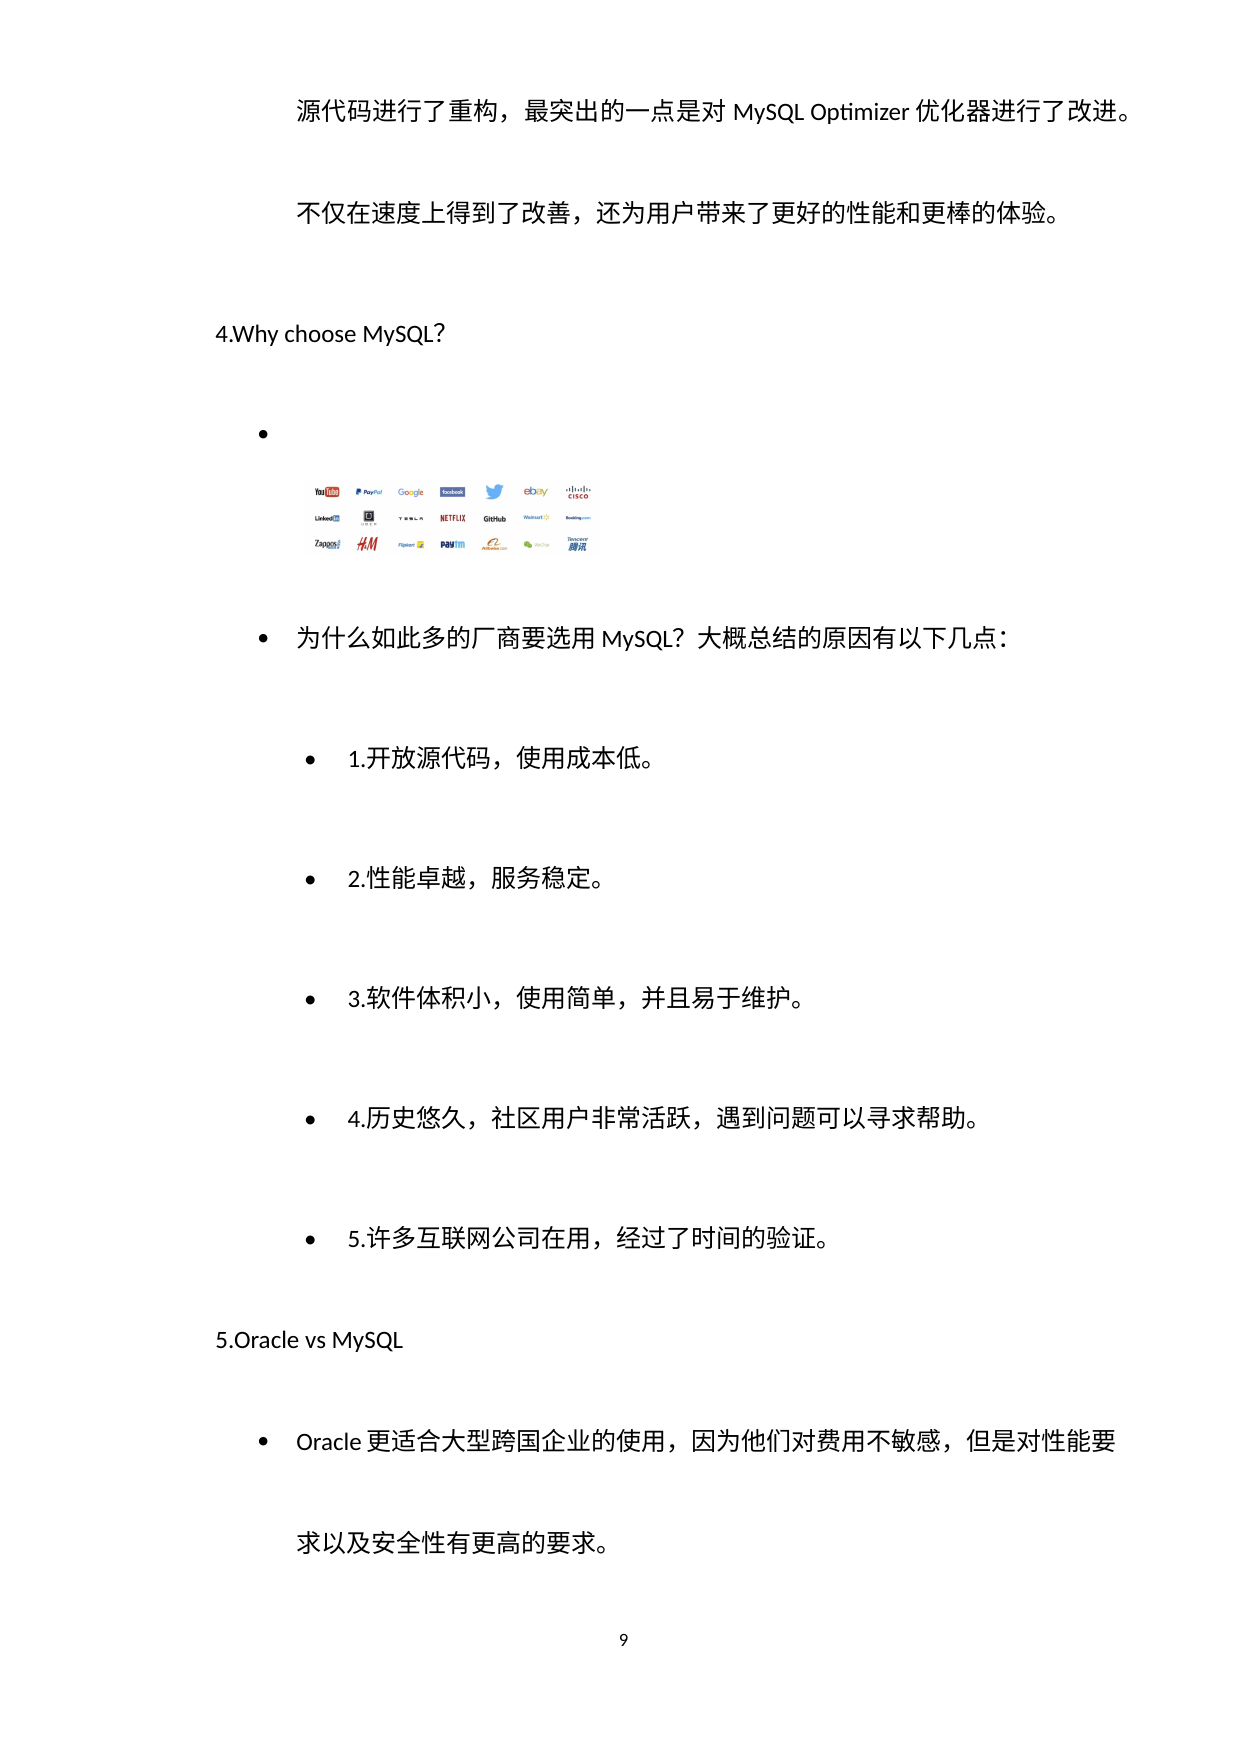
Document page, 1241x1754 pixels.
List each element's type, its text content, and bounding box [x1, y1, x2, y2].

list 为什么如此多的厂商要选用MySQL？大概总结的原因有以下几点： [259, 603, 1118, 671]
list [259, 76, 1118, 246]
text • 5.许多互联网公司在用，经过了时间的验证。 [304, 1203, 1118, 1271]
text • 2.性能卓越，服务稳定。 [304, 843, 1118, 911]
picture [303, 480, 599, 556]
text • 4.历史悠久，社区用户非常活跃，遇到问题可以寻求帮助。 [304, 1083, 1118, 1151]
text • 3.软件体积小，使用简单，并且易于维护。 [304, 963, 1118, 1031]
subtitle 4.Why choose MySQL？ [215, 298, 1118, 366]
subtitle 5.Oracle vs MySQL [215, 1323, 1118, 1357]
text • 1.开放源代码，使用成本低。 [304, 723, 1118, 791]
list Oracle更适合大型跨国企业的使用，因为他们对费用不敏感，但是对性能要求以及安全性有更高的要求。 [259, 1406, 1118, 1576]
